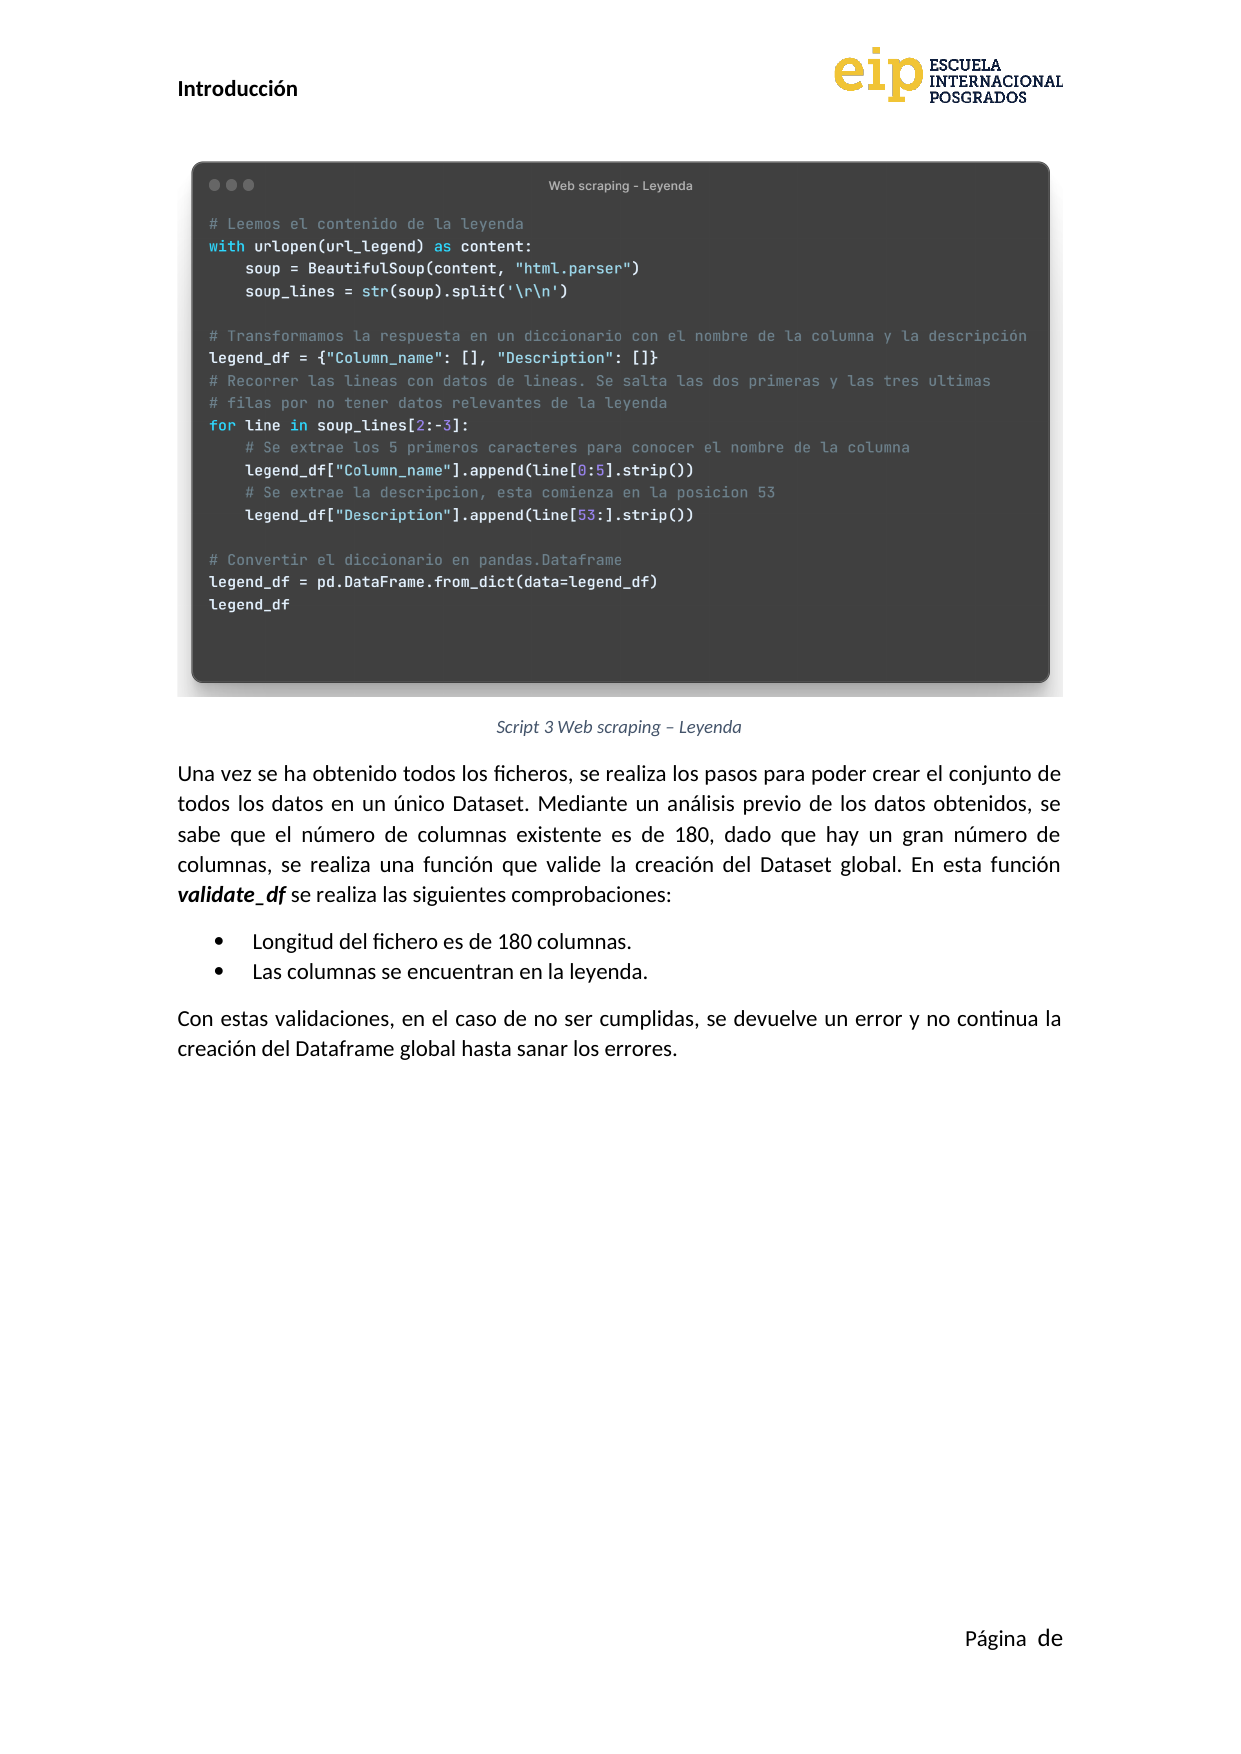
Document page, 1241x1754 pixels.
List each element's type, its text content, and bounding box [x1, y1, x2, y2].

picture [834, 47, 1063, 103]
text Una vez se ha obtenido todos los ficheros, se realiza los pasos para poder crear el conjunto de todos los datos en un único Dataset. Mediante un análisis previo de los datos obtenidos, se sabe que el número de columnas existente es de 180, dado que hay un gran número de columnas, se realiza una función que valide la creación del Dataset global. En esta función validate_df se realiza las siguientes comprobaciones: [177, 759, 1063, 908]
text Con estas validaciones, en el caso de no ser cumplidas, se devuelve un error y no continua la creación del Dataframe global hasta sanar los errores. [177, 1004, 1063, 1062]
text Script 3 Web scraping – Leyenda [177, 716, 1063, 738]
list Longitud del fichero es de 180 columnas. [215, 927, 1063, 955]
picture [177, 147, 1063, 697]
list Las columnas se encuentran en la leyenda. [215, 957, 1063, 985]
